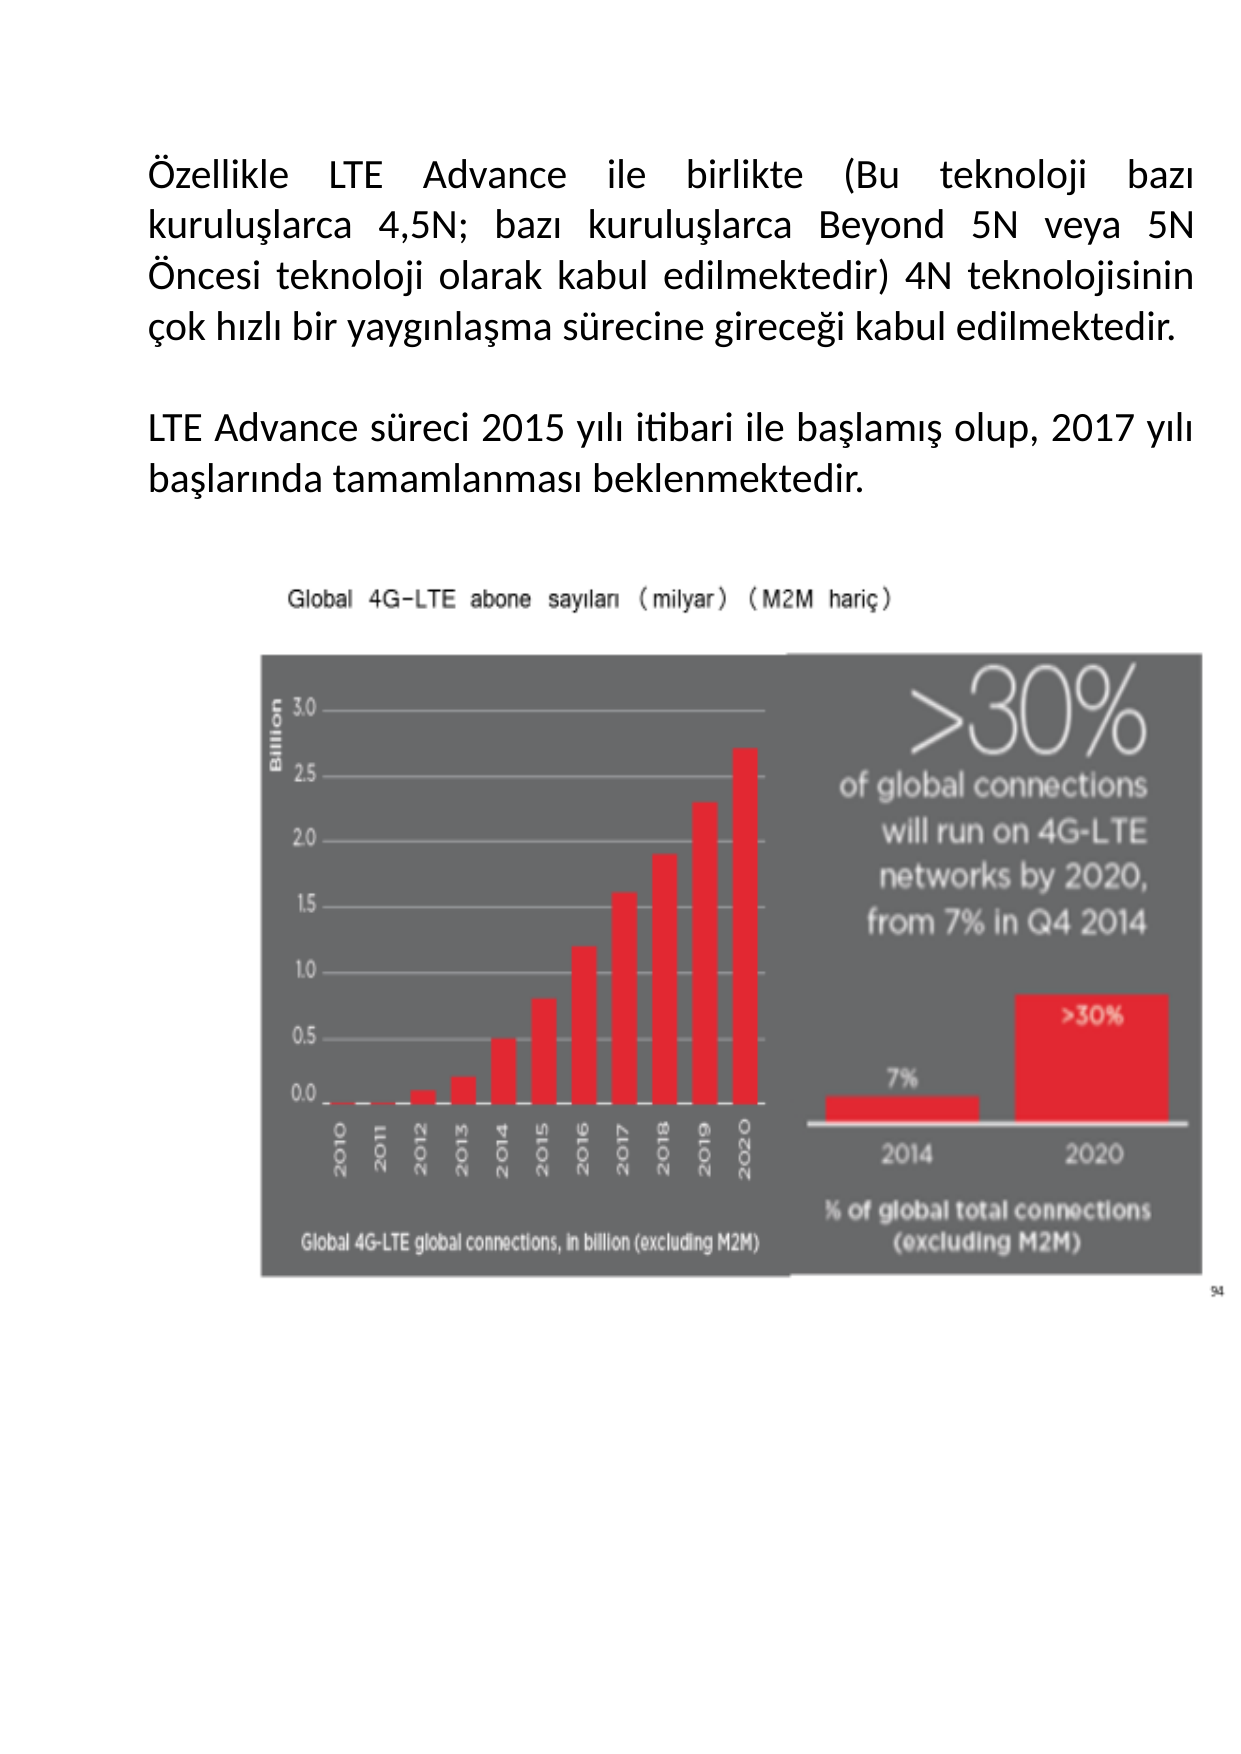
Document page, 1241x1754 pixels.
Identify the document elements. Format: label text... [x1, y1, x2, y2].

picture [88, 552, 1241, 1312]
text LTE Advance süreci 2015 yılı itibari ile başlamış olup, 2017 yılı başlarında tamamlanması beklenmektedir. [148, 401, 1196, 503]
text Özellikle LTE Advance ile birlikte (Bu teknoloji bazı kuruluşlarca 4,5N; bazı kuruluşlarca Beyond 5N veya 5N Öncesi teknoloji olarak kabul edilmektedir) 4N teknolojisinin çok hızlı bir yaygınlaşma sürecine gireceği kabul edilmektedir. [148, 148, 1196, 351]
